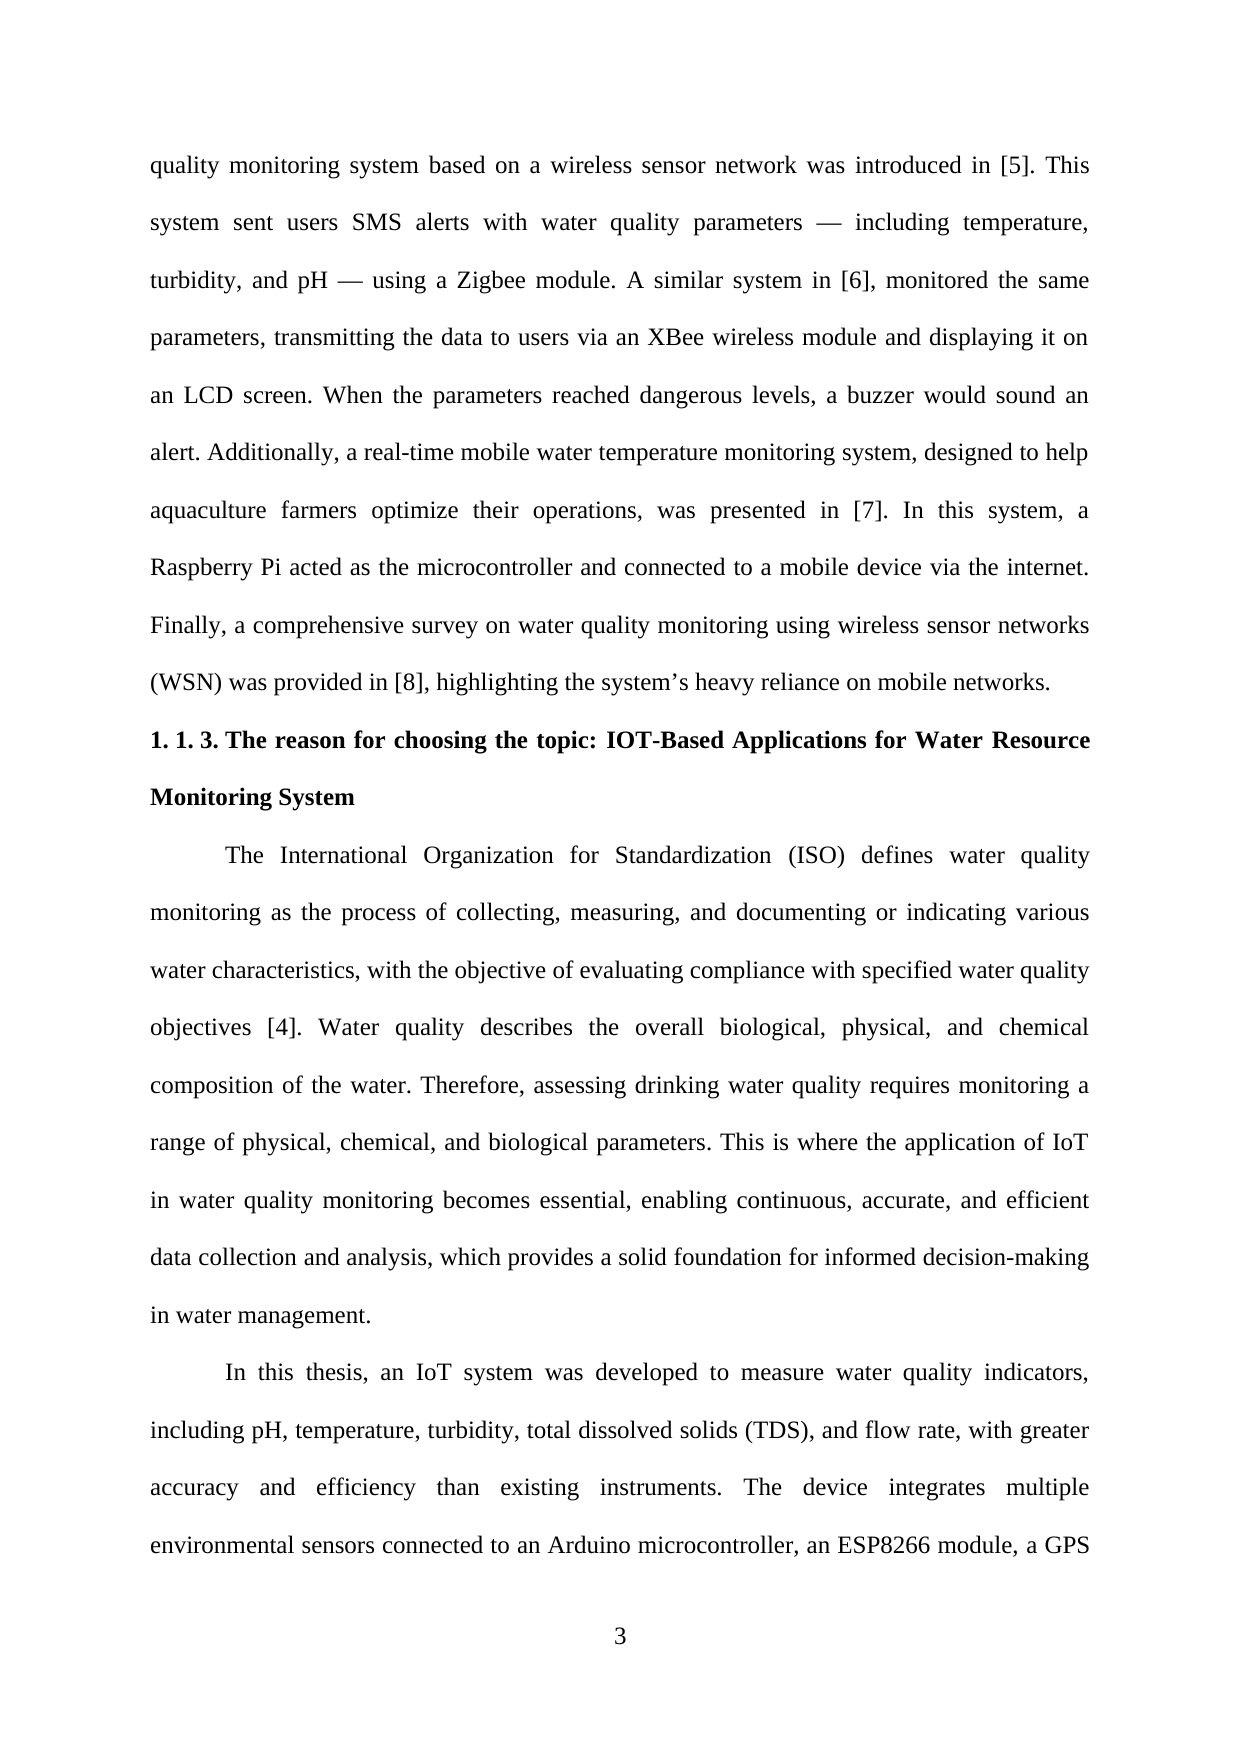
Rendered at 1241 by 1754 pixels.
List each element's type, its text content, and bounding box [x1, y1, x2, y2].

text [150, 1357, 1090, 1559]
text The International Organization for Standardization (ISO) defines water quality monitoring as the process of collecting, measuring, and documenting or indicating various water characteristics, with the objective of evaluating compliance with specified water quality objectives [4]. Water quality describes the overall biological, physical, and chemical composition of the water. Therefore, assessing drinking water quality requires monitoring a range of physical, chemical, and biological parameters. This is where the application of IoT in water quality monitoring becomes essential, enabling continuous, accurate, and efficient data collection and analysis, which provides a solid foundation for informed decision-making in water management. [150, 840, 1090, 1329]
subtitle The reason for choosing the topic: IOT-Based Applications for Water Resource Monitoring System [150, 725, 1090, 811]
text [150, 150, 1090, 696]
